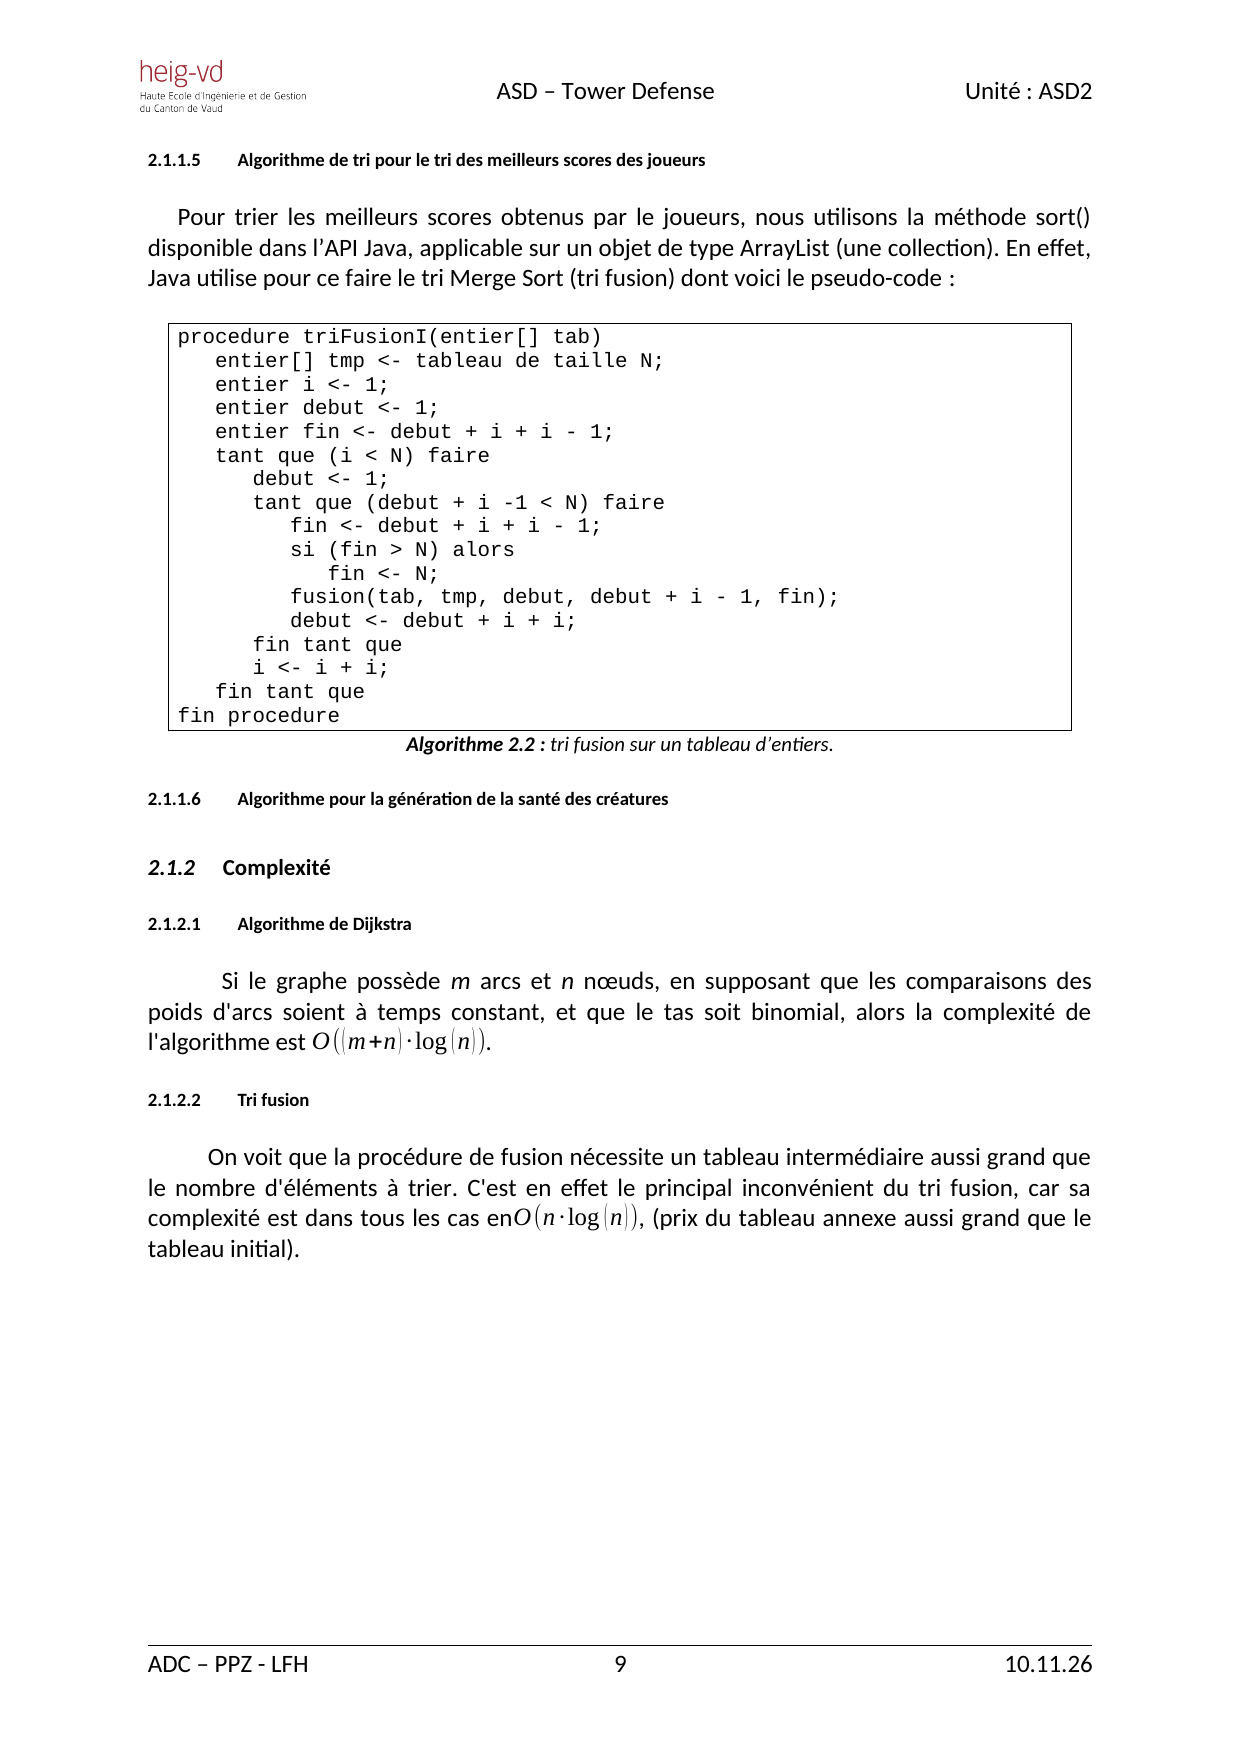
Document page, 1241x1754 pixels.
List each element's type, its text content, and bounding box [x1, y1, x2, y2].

text fin <- N; [169, 560, 1071, 583]
picture [136, 57, 310, 114]
text fusion(tab, tmp, debut, debut + i - 1, fin); [169, 583, 1071, 607]
text Algorithme 2.2 : tri fusion sur un tableau d’entiers. [148, 731, 1092, 757]
subtitle Algorithme de tri pour le tri des meilleurs scores des joueurs [148, 148, 1092, 171]
text entier[] tmp <- tableau de taille N; [169, 347, 1071, 371]
subtitle Complexité [148, 853, 1092, 881]
text On voit que la procédure de fusion nécessite un tableau intermédiaire aussi grand que le nombre d'éléments à trier. C'est en effet le principal inconvénient du tri fusion, car sa complexité est dans tous les cas en, (prix du tableau annexe aussi grand que le tableau initial). [148, 1141, 1092, 1264]
subtitle Algorithme pour la génération de la santé des créatures [148, 787, 1092, 810]
text si (fin > N) alors [169, 536, 1071, 560]
text entier fin <- debut + i + i - 1; [169, 418, 1071, 441]
text i <- i + i; [169, 654, 1071, 678]
text fin procedure [169, 702, 1071, 730]
text fin tant que [169, 678, 1071, 702]
text entier debut <- 1; [169, 394, 1071, 418]
text tant que (i < N) faire [169, 441, 1071, 465]
text debut <- 1; [169, 465, 1071, 489]
text Pour trier les meilleurs scores obtenus par le joueurs, nous utilisons la méthode sort() disponible dans l’API Java, applicable sur un objet de type ArrayList (une collection). En effet, Java utilise pour ce faire le tri Merge Sort (tri fusion) dont voici le pseudo-code : [148, 201, 1092, 293]
text procedure triFusionI(entier[] tab) [169, 324, 1071, 347]
subtitle Tri fusion [148, 1088, 1092, 1111]
text entier i <- 1; [169, 371, 1071, 394]
text tant que (debut + i -1 < N) faire [169, 489, 1071, 512]
subtitle Algorithme de Dijkstra [148, 912, 1092, 935]
text debut <- debut + i + i; [169, 607, 1071, 631]
text fin <- debut + i + i - 1; [169, 512, 1071, 536]
text fin tant que [169, 631, 1071, 654]
text Si le graphe possède m arcs et n nœuds, en supposant que les comparaisons des poids d'arcs soient à temps constant, et que le tas soit binomial, alors la complexité de l'algorithme est . [148, 965, 1092, 1057]
